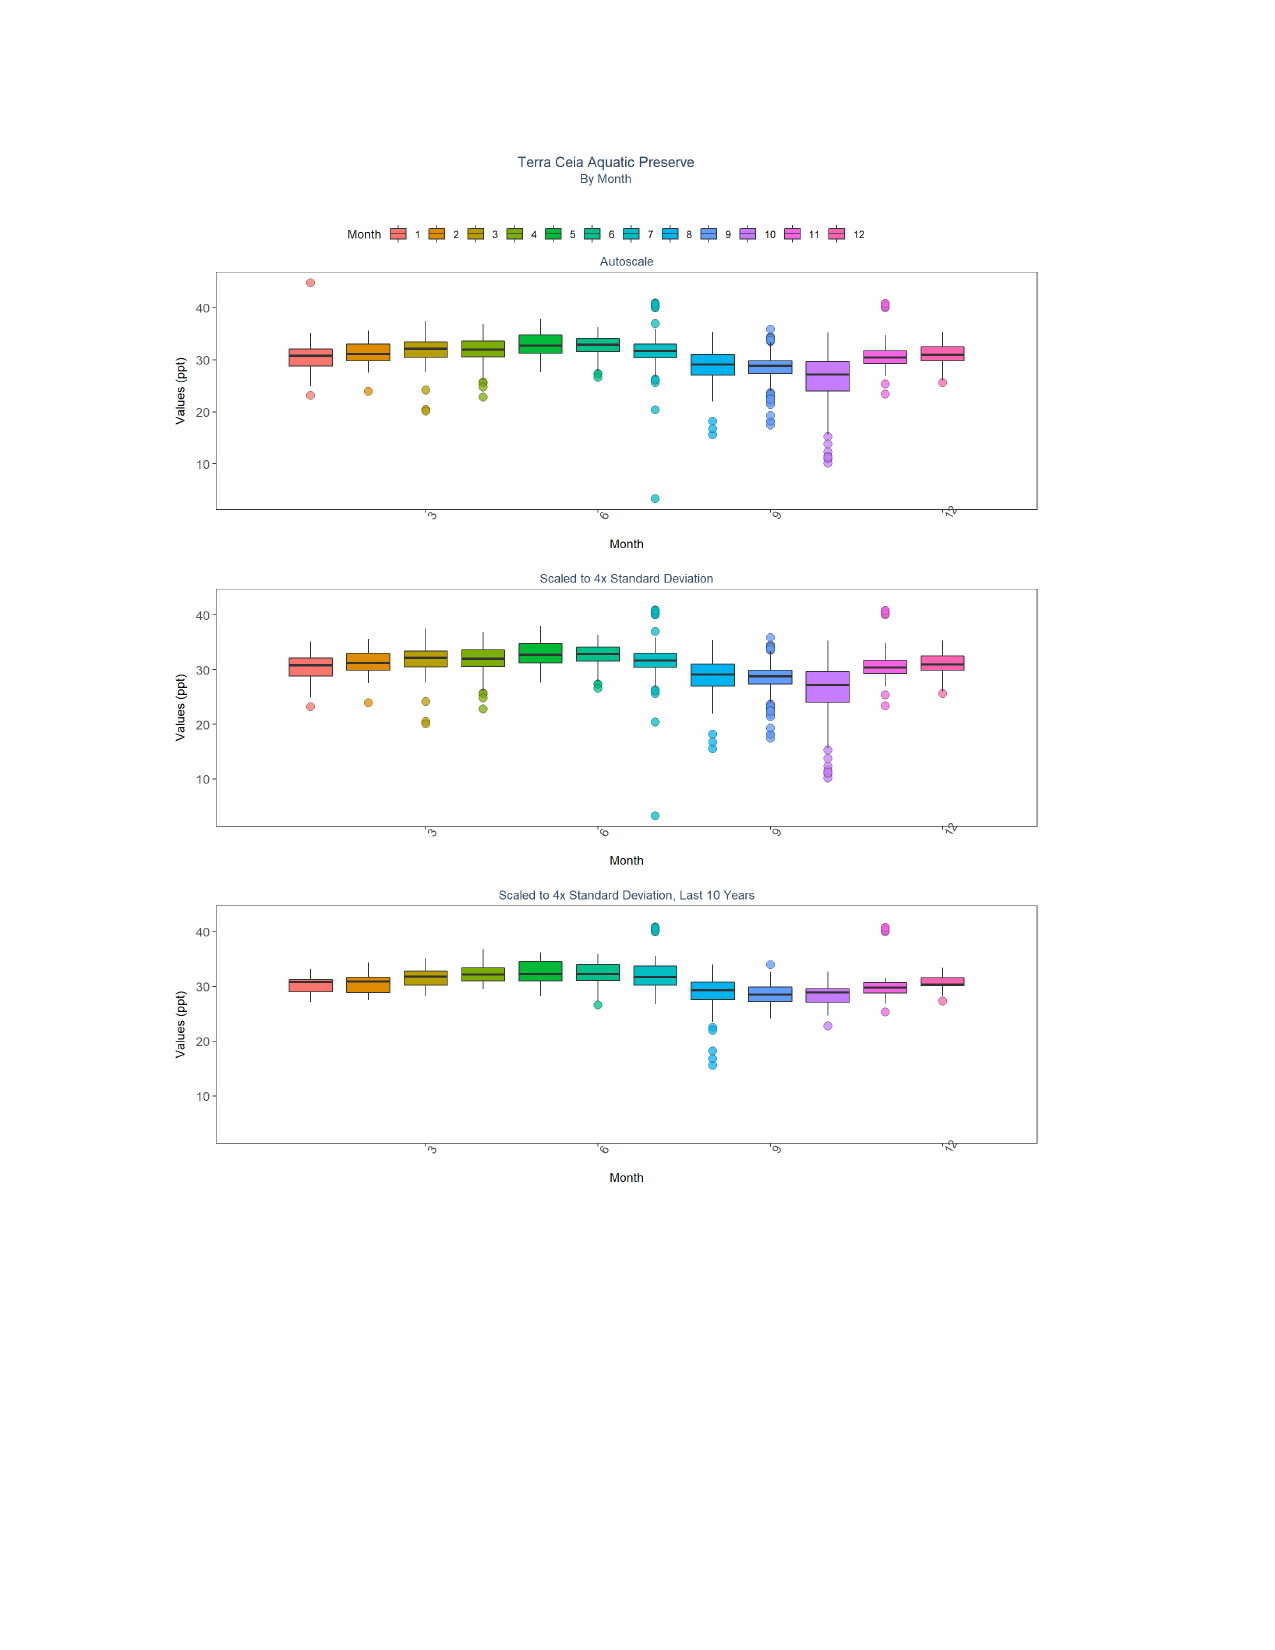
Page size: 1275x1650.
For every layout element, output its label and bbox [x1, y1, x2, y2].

picture [168, 150, 1044, 1200]
